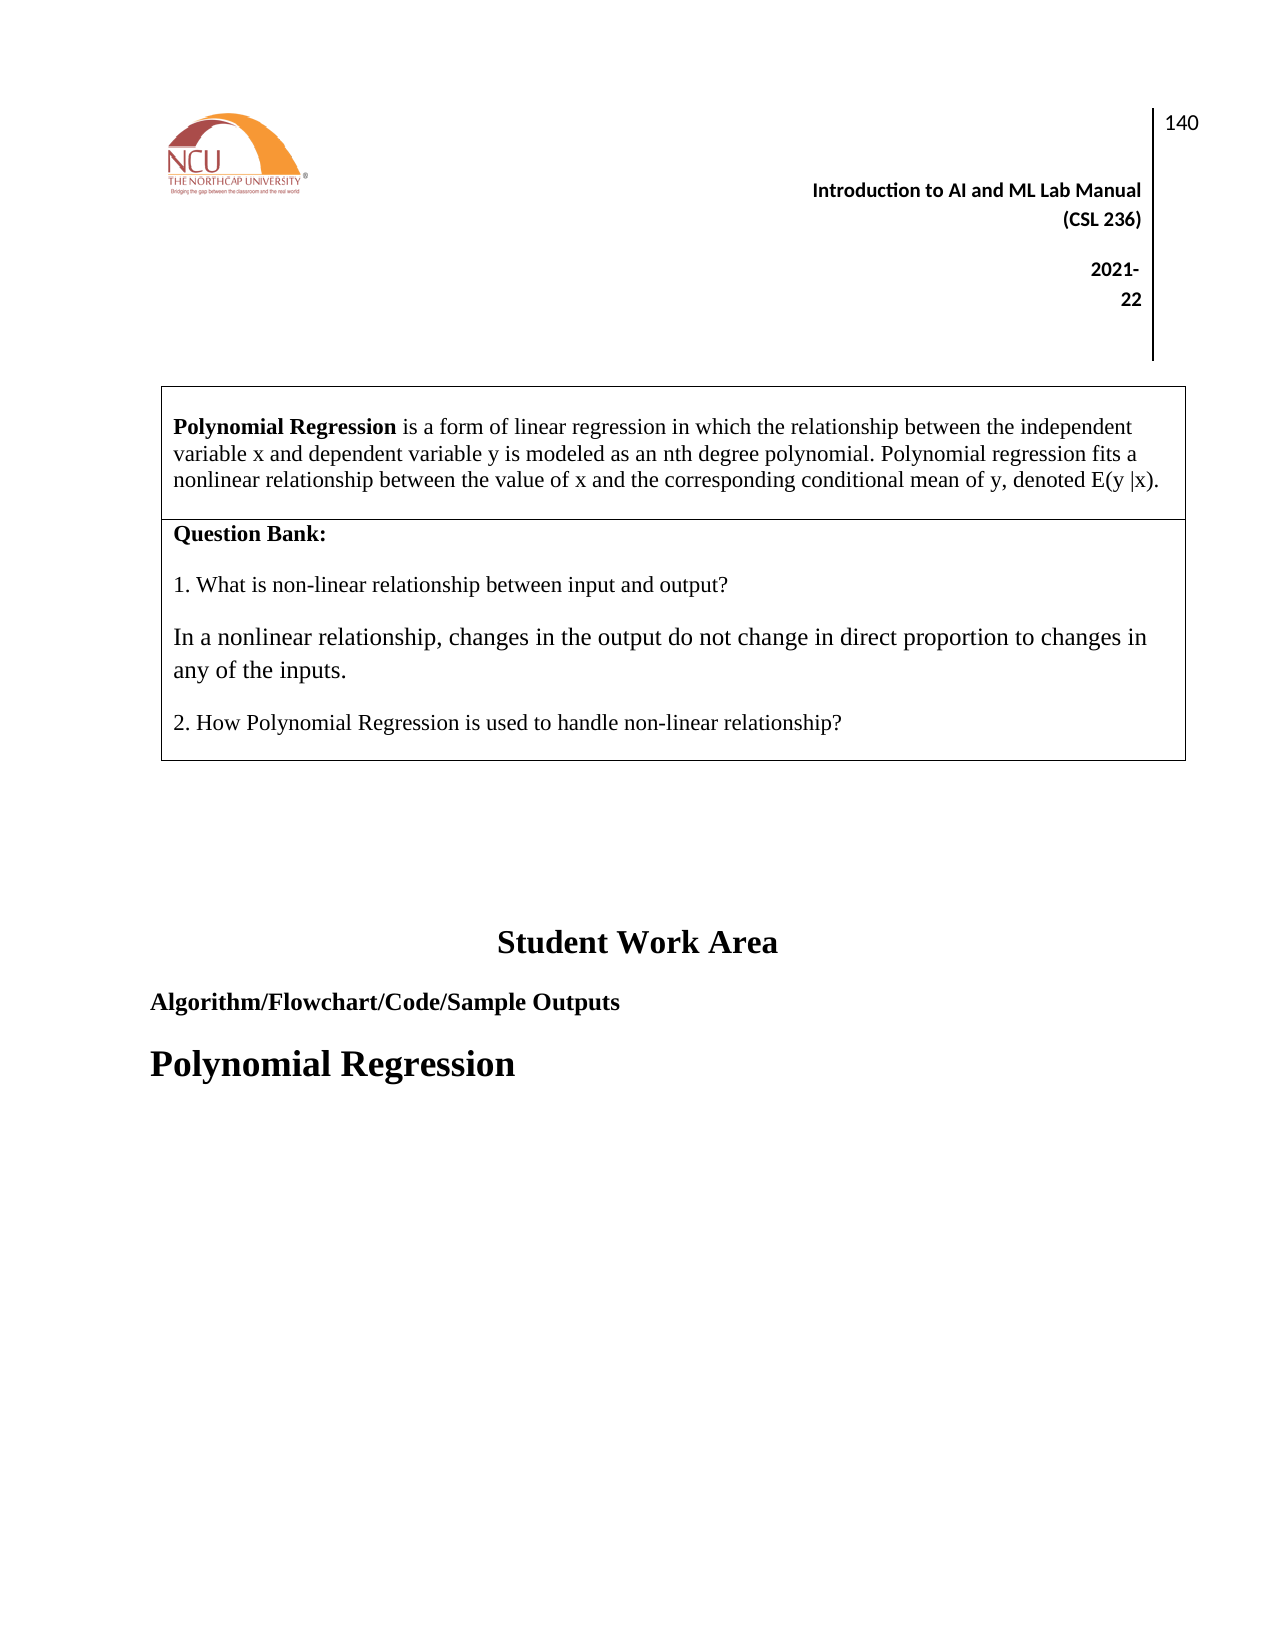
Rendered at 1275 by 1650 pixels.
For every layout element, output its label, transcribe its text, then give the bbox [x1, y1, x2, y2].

picture [164, 108, 309, 198]
table_cell Question Bank: 1. What is non-linear relationship between input and output? In a nonlinear relationship, changes in the output do not change in direct proportion to changes in any of the inputs. 2. How Polynomial Regression is used to handle non-linear relationship? [162, 520, 1185, 760]
text Student Work Area [150, 922, 1125, 961]
text Algorithm/Flowchart/Code/Sample Outputs [150, 987, 1125, 1016]
text Polynomial Regression [150, 1041, 1125, 1084]
